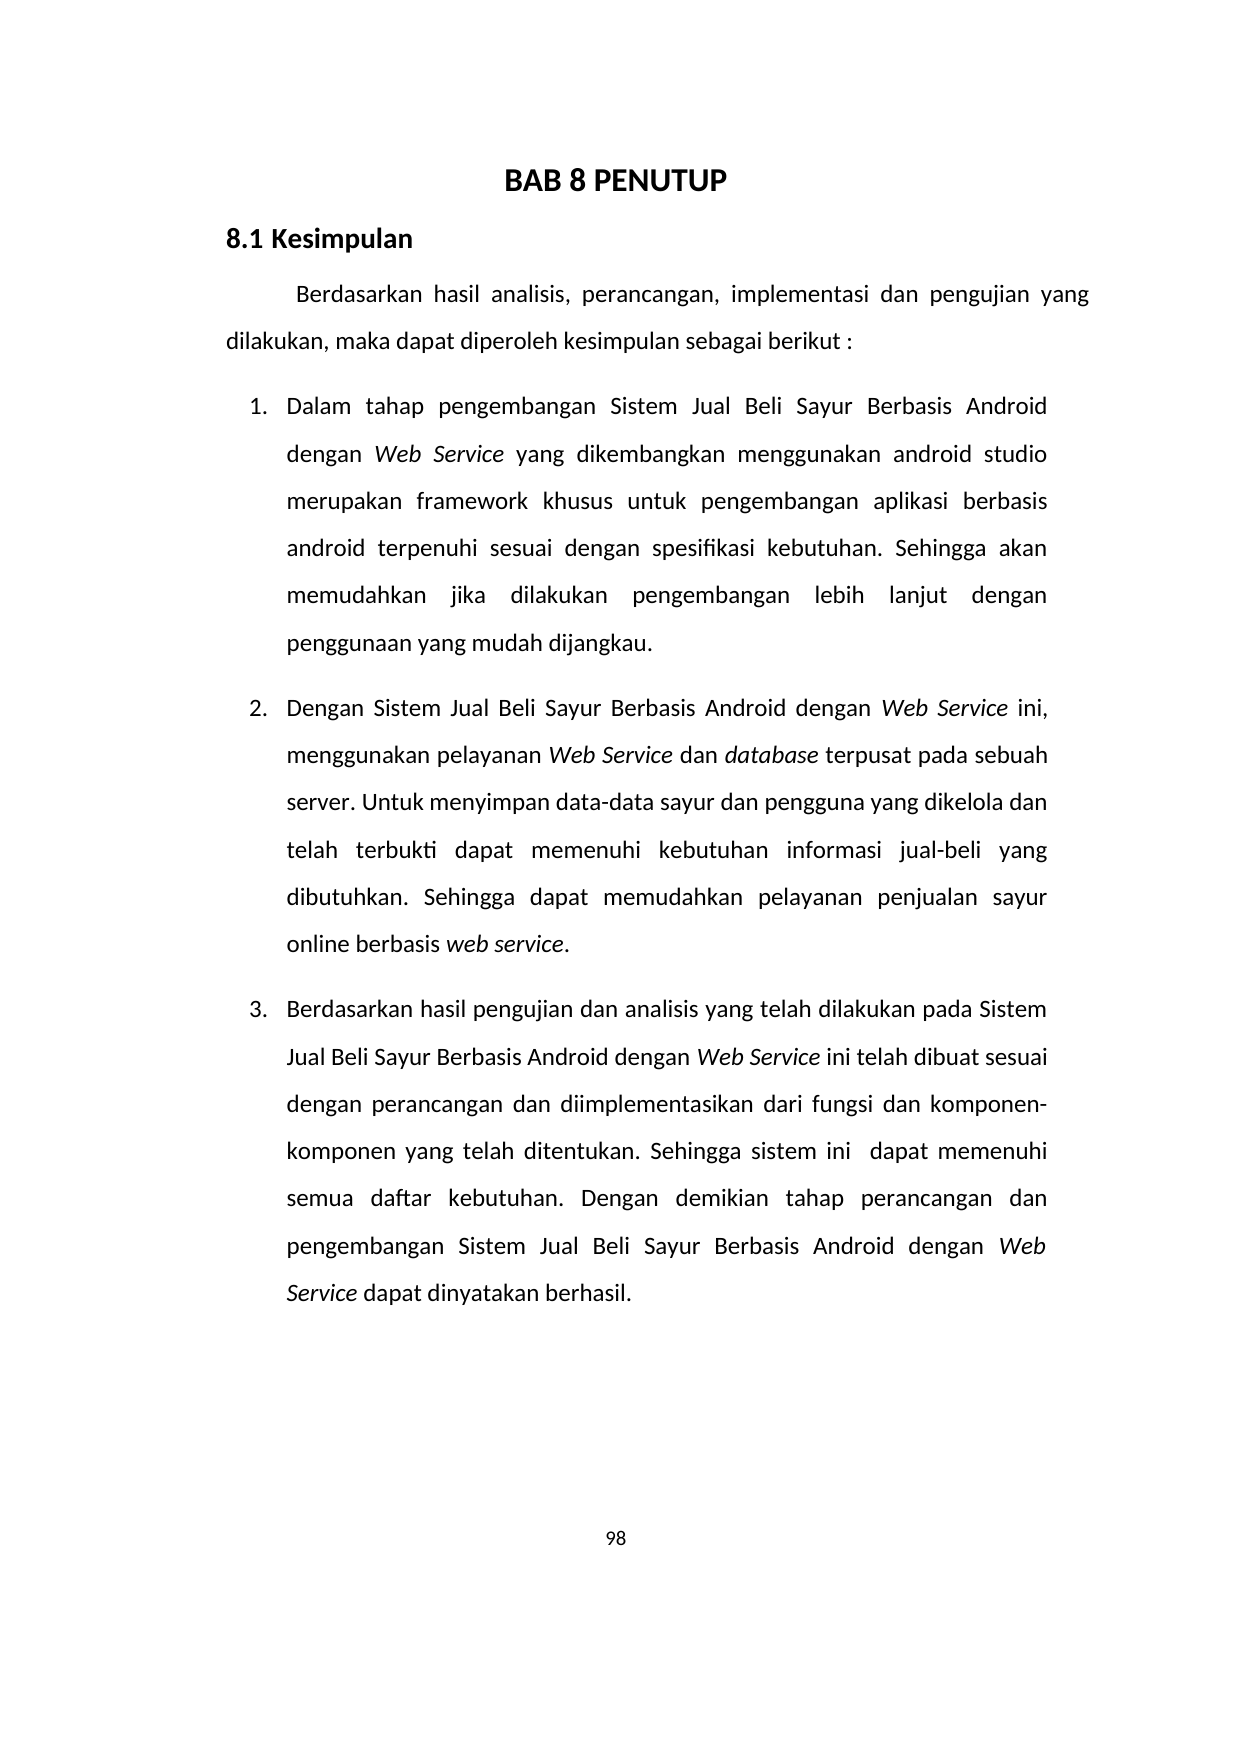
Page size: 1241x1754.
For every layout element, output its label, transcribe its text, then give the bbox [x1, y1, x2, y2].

text PENUTUP [141, 159, 1090, 200]
subtitle 8.1 Kesimpulan [226, 220, 1092, 256]
list Berdasarkan hasil pengujian dan analisis yang telah dilakukan pada Sistem Jual Beli Sayur Berbasis Android dengan Web Service ini telah dibuat sesuai dengan perancangan dan diimplementasikan dari fungsi dan komponen-komponen yang telah ditentukan. Sehingga sistem ini dapat memenuhi semua daftar kebutuhan. Dengan demikian tahap perancangan dan pengembangan Sistem Jual Beli Sayur Berbasis Android dengan Web Service dapat dinyatakan berhasil. [249, 993, 1048, 1308]
list Dengan Sistem Jual Beli Sayur Berbasis Android dengan Web Service ini, menggunakan pelayanan Web Service dan database terpusat pada sebuah server. Untuk menyimpan data-data sayur dan pengguna yang dikelola dan telah terbukti dapat memenuhi kebutuhan informasi jual-beli yang dibutuhkan. Sehingga dapat memudahkan pelayanan penjualan sayur online berbasis web service. [249, 692, 1048, 959]
text Berdasarkan hasil analisis, perancangan, implementasi dan pengujian yang dilakukan, maka dapat diperoleh kesimpulan sebagai berikut : [226, 278, 1090, 356]
list Dalam tahap pengembangan Sistem Jual Beli Sayur Berbasis Android dengan Web Service yang dikembangkan menggunakan android studio merupakan framework khusus untuk pengembangan aplikasi berbasis android terpenuhi sesuai dengan spesifikasi kebutuhan. Sehingga akan memudahkan jika dilakukan pengembangan lebih lanjut dengan penggunaan yang mudah dijangkau. [249, 391, 1048, 657]
